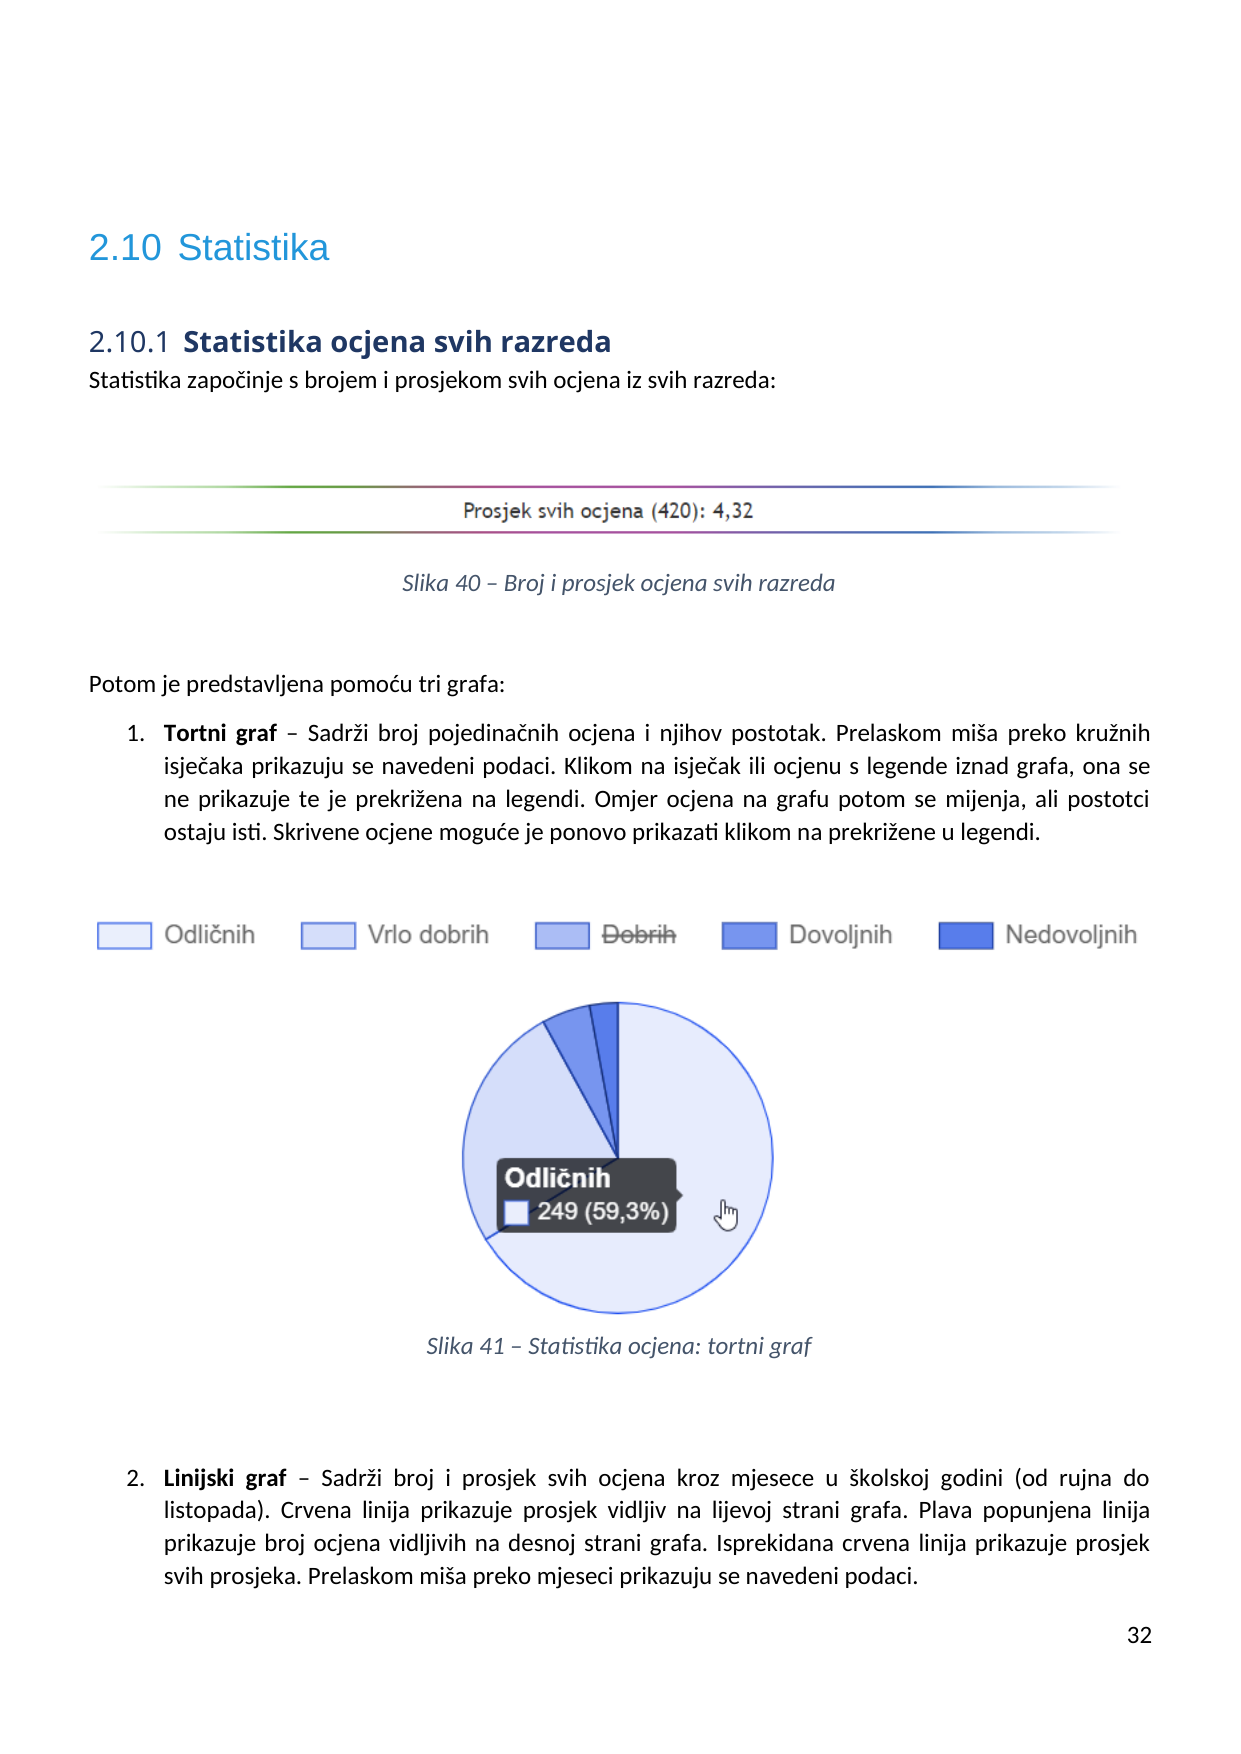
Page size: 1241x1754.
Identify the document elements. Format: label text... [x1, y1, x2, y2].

subtitle Statistika [89, 225, 1152, 268]
subtitle Statistika ocjena svih razreda [89, 322, 1152, 361]
text Potom je predstavljena pomoću tri grafa: [89, 668, 1152, 698]
text Statistika započinje s brojem i prosjekom svih ocjena iz svih razreda: [89, 364, 1152, 395]
picture [88, 463, 1131, 548]
picture [88, 902, 1152, 1321]
list Tortni graf – Sadrži broj pojedinačnih ocjena i njihov postotak. Prelaskom miša preko kružnih isječaka prikazuju se navedeni podaci. Klikom na isječak ili ocjenu s legende iznad grafa, ona se ne prikazuje te je prekrižena na legendi. Omjer ocjena na grafu potom se mijenja, ali postotci ostaju isti. Skrivene ocjene moguće je ponovo prikazati klikom na prekrižene u legendi. [126, 718, 1152, 847]
list Linijski graf – Sadrži broj i prosjek svih ocjena kroz mjesece u školskoj godini (od rujna do listopada). Crvena linija prikazuje prosjek vidljiv na lijevoj strani grafa. Plava popunjena linija prikazuje broj ocjena vidljivih na desnoj strani grafa. Isprekidana crvena linija prikazuje prosjek svih prosjeka. Prelaskom miša preko mjeseci prikazuju se navedeni podaci. [126, 1462, 1152, 1591]
